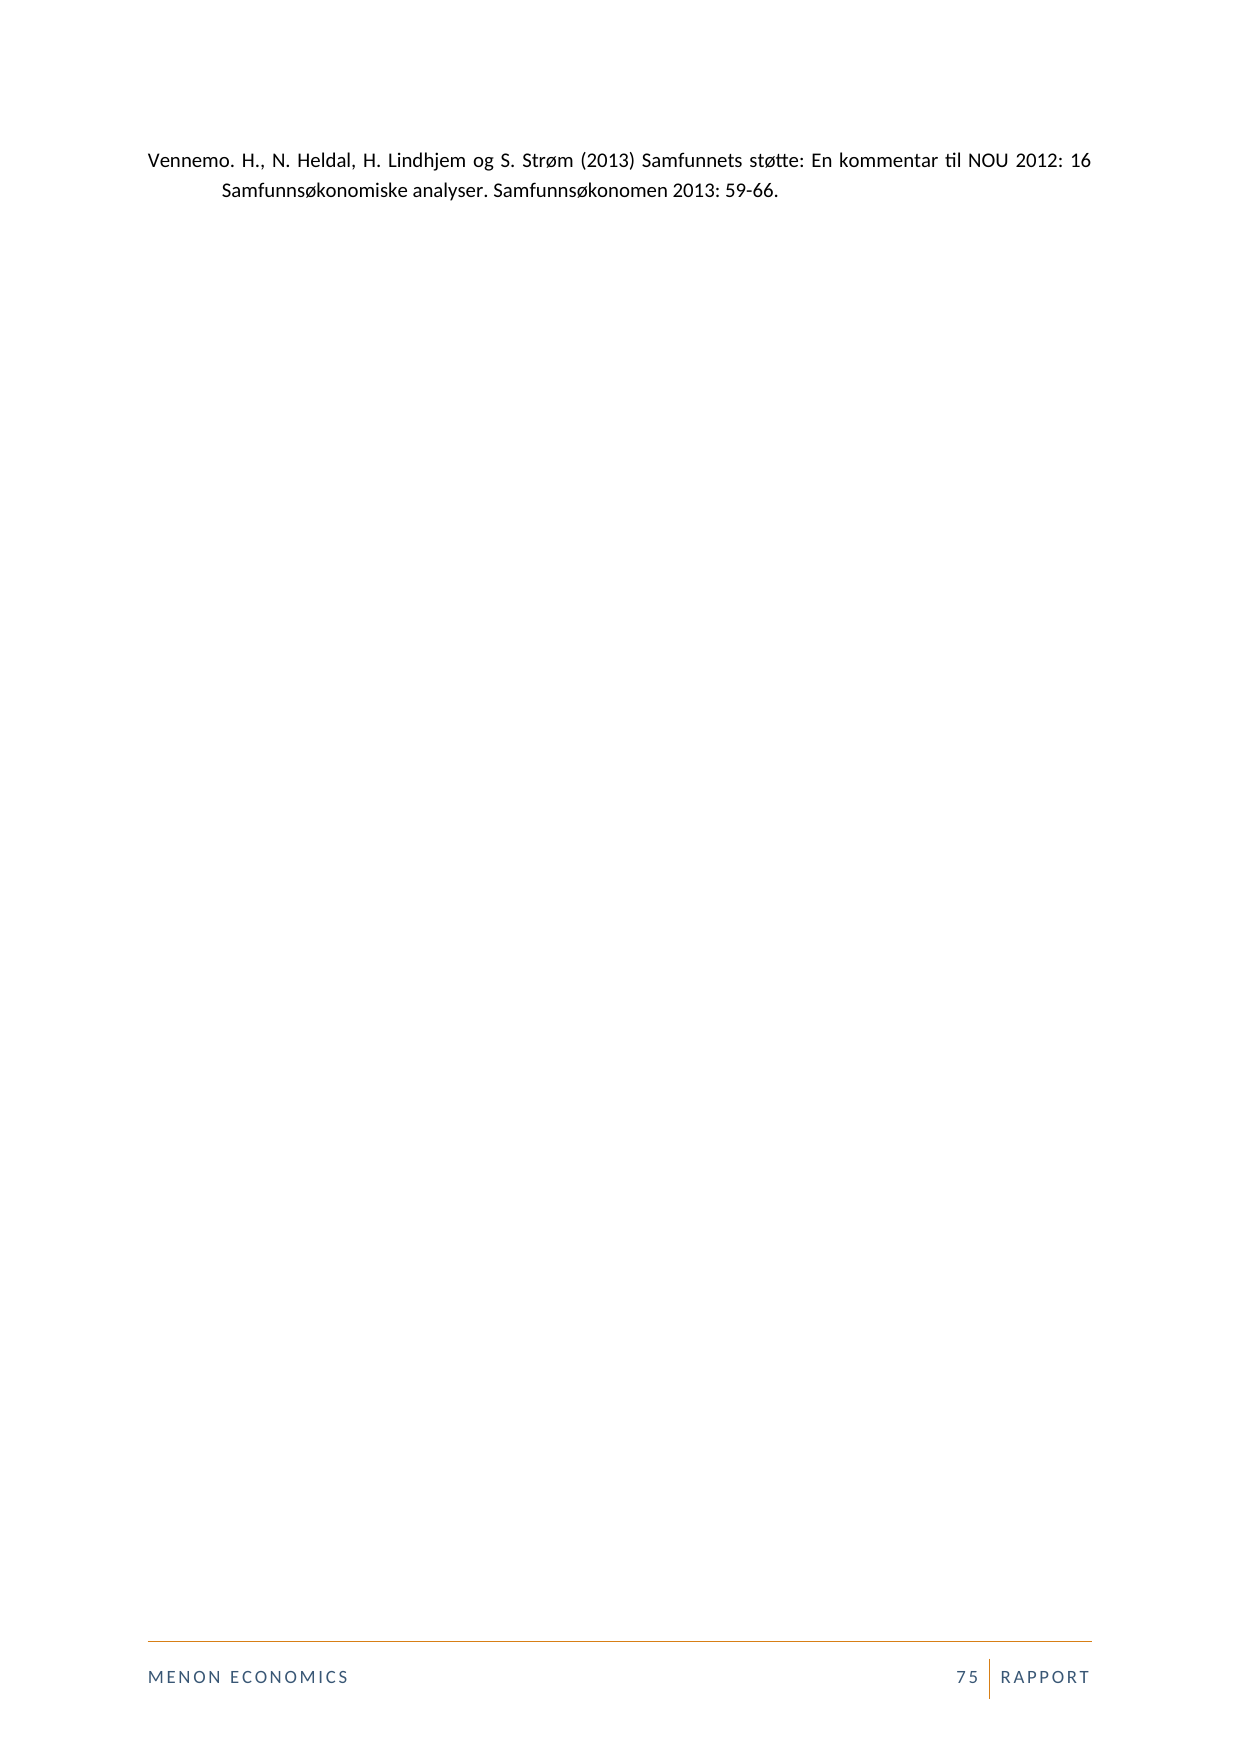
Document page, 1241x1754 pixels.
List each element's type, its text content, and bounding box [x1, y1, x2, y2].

text Vennemo. H., N. Heldal, H. Lindhjem og S. Strøm (2013) Samfunnets støtte: En kommentar til NOU 2012: 16 Samfunnsøkonomiske analyser. Samfunnsøkonomen 2013: 59-66. [148, 148, 1092, 202]
